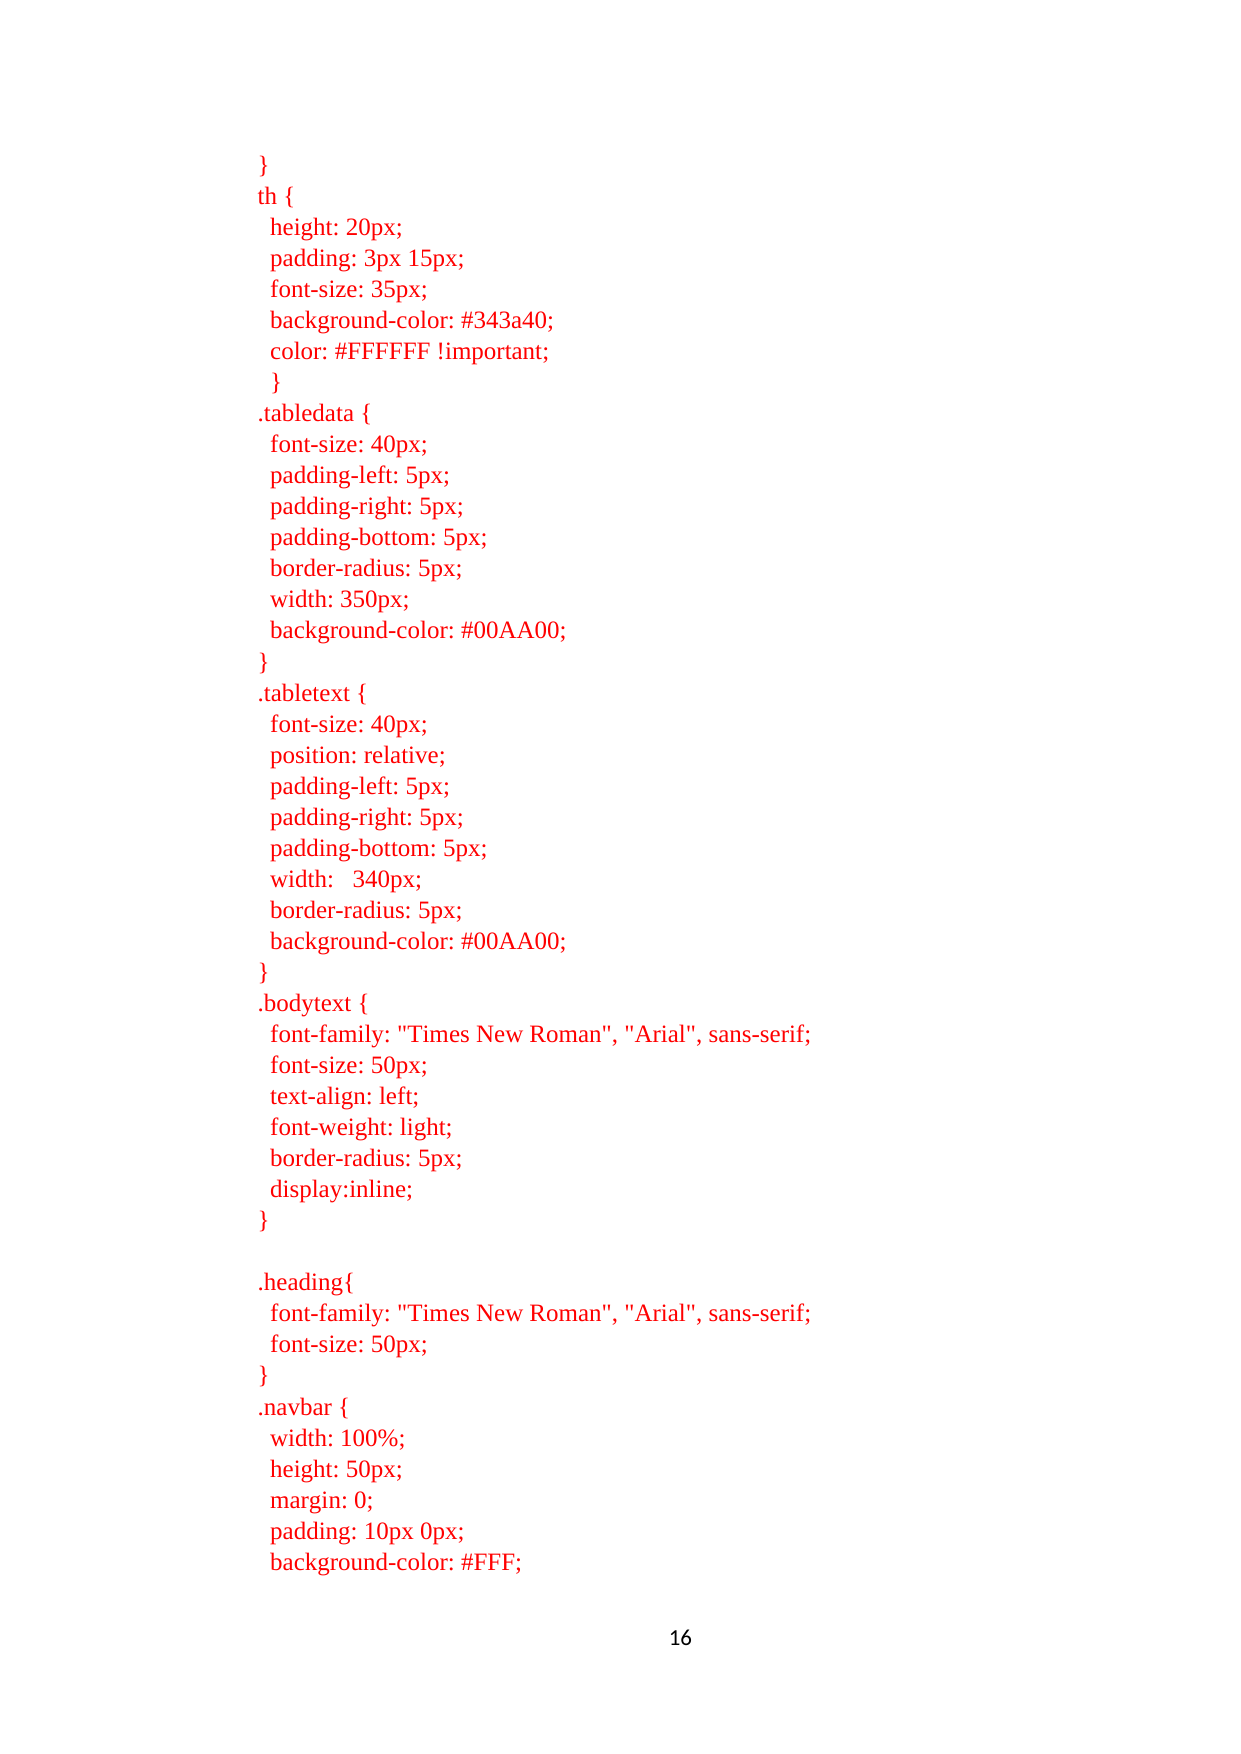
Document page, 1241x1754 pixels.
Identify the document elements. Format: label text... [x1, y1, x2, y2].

list text-align: left; [195, 1081, 1165, 1110]
list font-size: 40px; [195, 429, 1165, 458]
list .tabletext { [195, 678, 1165, 706]
list border-radius: 5px; [195, 1143, 1165, 1172]
list margin: 0; [195, 1485, 1165, 1513]
list .heading{ [195, 1267, 1165, 1296]
list font-size: 50px; [195, 1329, 1165, 1358]
list font-family: "Times New Roman", "Arial", sans-serif; [195, 1019, 1165, 1048]
list background-color: #343a40; [195, 305, 1165, 334]
list .navbar { [195, 1392, 1165, 1420]
list padding-bottom: 5px; [195, 833, 1165, 862]
list background-color: #FFF; [195, 1547, 1165, 1576]
list background-color: #00AA00; [195, 616, 1165, 644]
list display:inline; [195, 1174, 1165, 1203]
list padding-left: 5px; [195, 771, 1165, 799]
list .bodytext { [195, 988, 1165, 1017]
list border-radius: 5px; [195, 895, 1165, 924]
list padding-right: 5px; [195, 802, 1165, 831]
list height: 20px; [195, 212, 1165, 241]
list background-color: #00AA00; [195, 926, 1165, 955]
list color: #FFFFFF !important; [195, 336, 1165, 365]
list font-size: 40px; [195, 709, 1165, 737]
list border-radius: 5px; [195, 553, 1165, 582]
list width: 350px; [195, 584, 1165, 613]
list } [195, 957, 1165, 986]
list font-size: 50px; [195, 1050, 1165, 1079]
list } [195, 1361, 1165, 1389]
list position: relative; [195, 740, 1165, 768]
list font-size: 35px; [195, 274, 1165, 303]
list width: 100%; [195, 1423, 1165, 1451]
list height: 50px; [195, 1454, 1165, 1482]
list } [195, 150, 1165, 179]
list .tabledata { [195, 398, 1165, 427]
list } [195, 1205, 1165, 1234]
list font-family: "Times New Roman", "Arial", sans-serif; [195, 1298, 1165, 1327]
list width: 340px; [195, 864, 1165, 893]
list } [195, 647, 1165, 675]
list th { [195, 181, 1165, 210]
list padding: 10px 0px; [195, 1516, 1165, 1544]
list padding: 3px 15px; [195, 243, 1165, 272]
list } [195, 367, 1165, 396]
list font-weight: light; [195, 1112, 1165, 1141]
list padding-left: 5px; [195, 460, 1165, 489]
list padding-right: 5px; [195, 491, 1165, 520]
list padding-bottom: 5px; [195, 522, 1165, 551]
